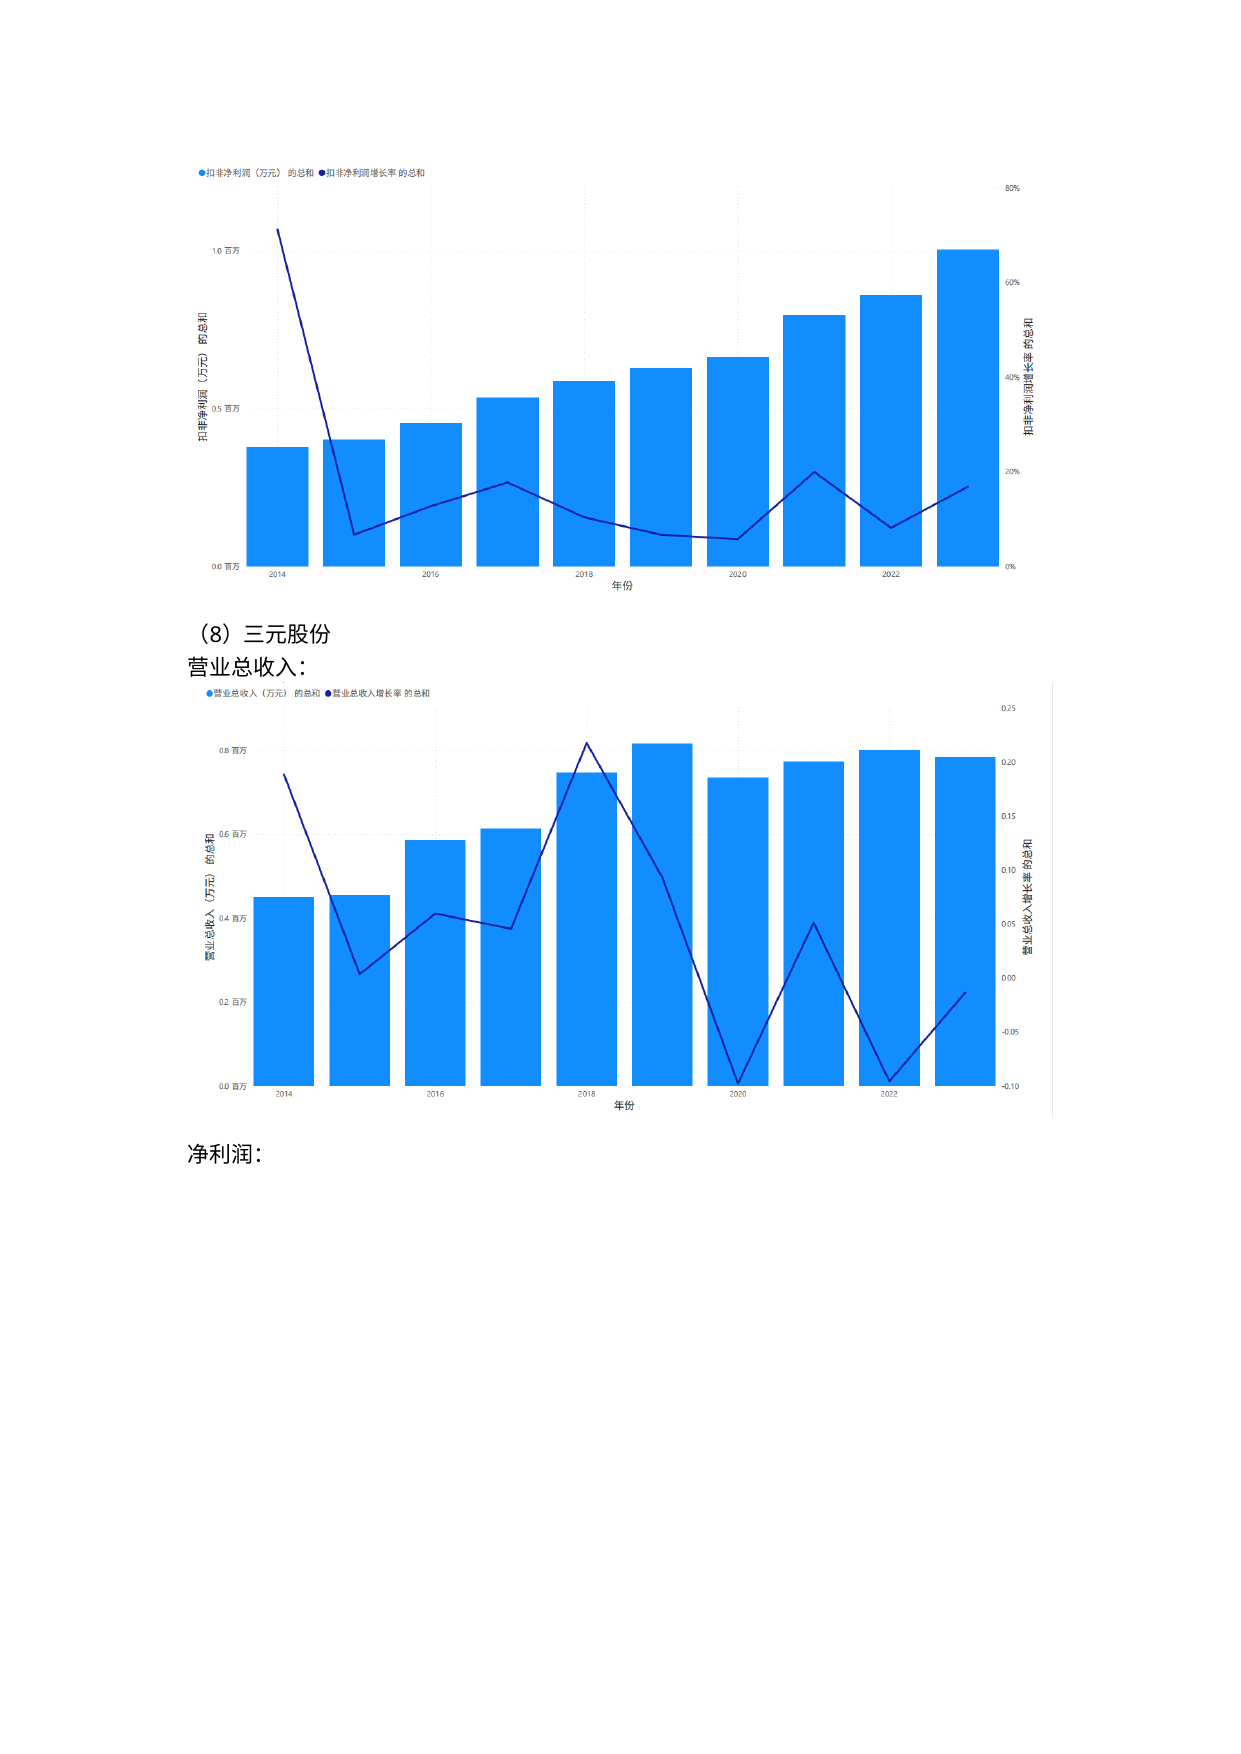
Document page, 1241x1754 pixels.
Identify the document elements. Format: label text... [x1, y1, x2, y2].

picture [187, 682, 1053, 1117]
text 营业总收入： [187, 649, 1053, 682]
picture [187, 162, 1043, 599]
text 净利润： [187, 1137, 1053, 1169]
text （8）三元股份 [187, 617, 1053, 649]
